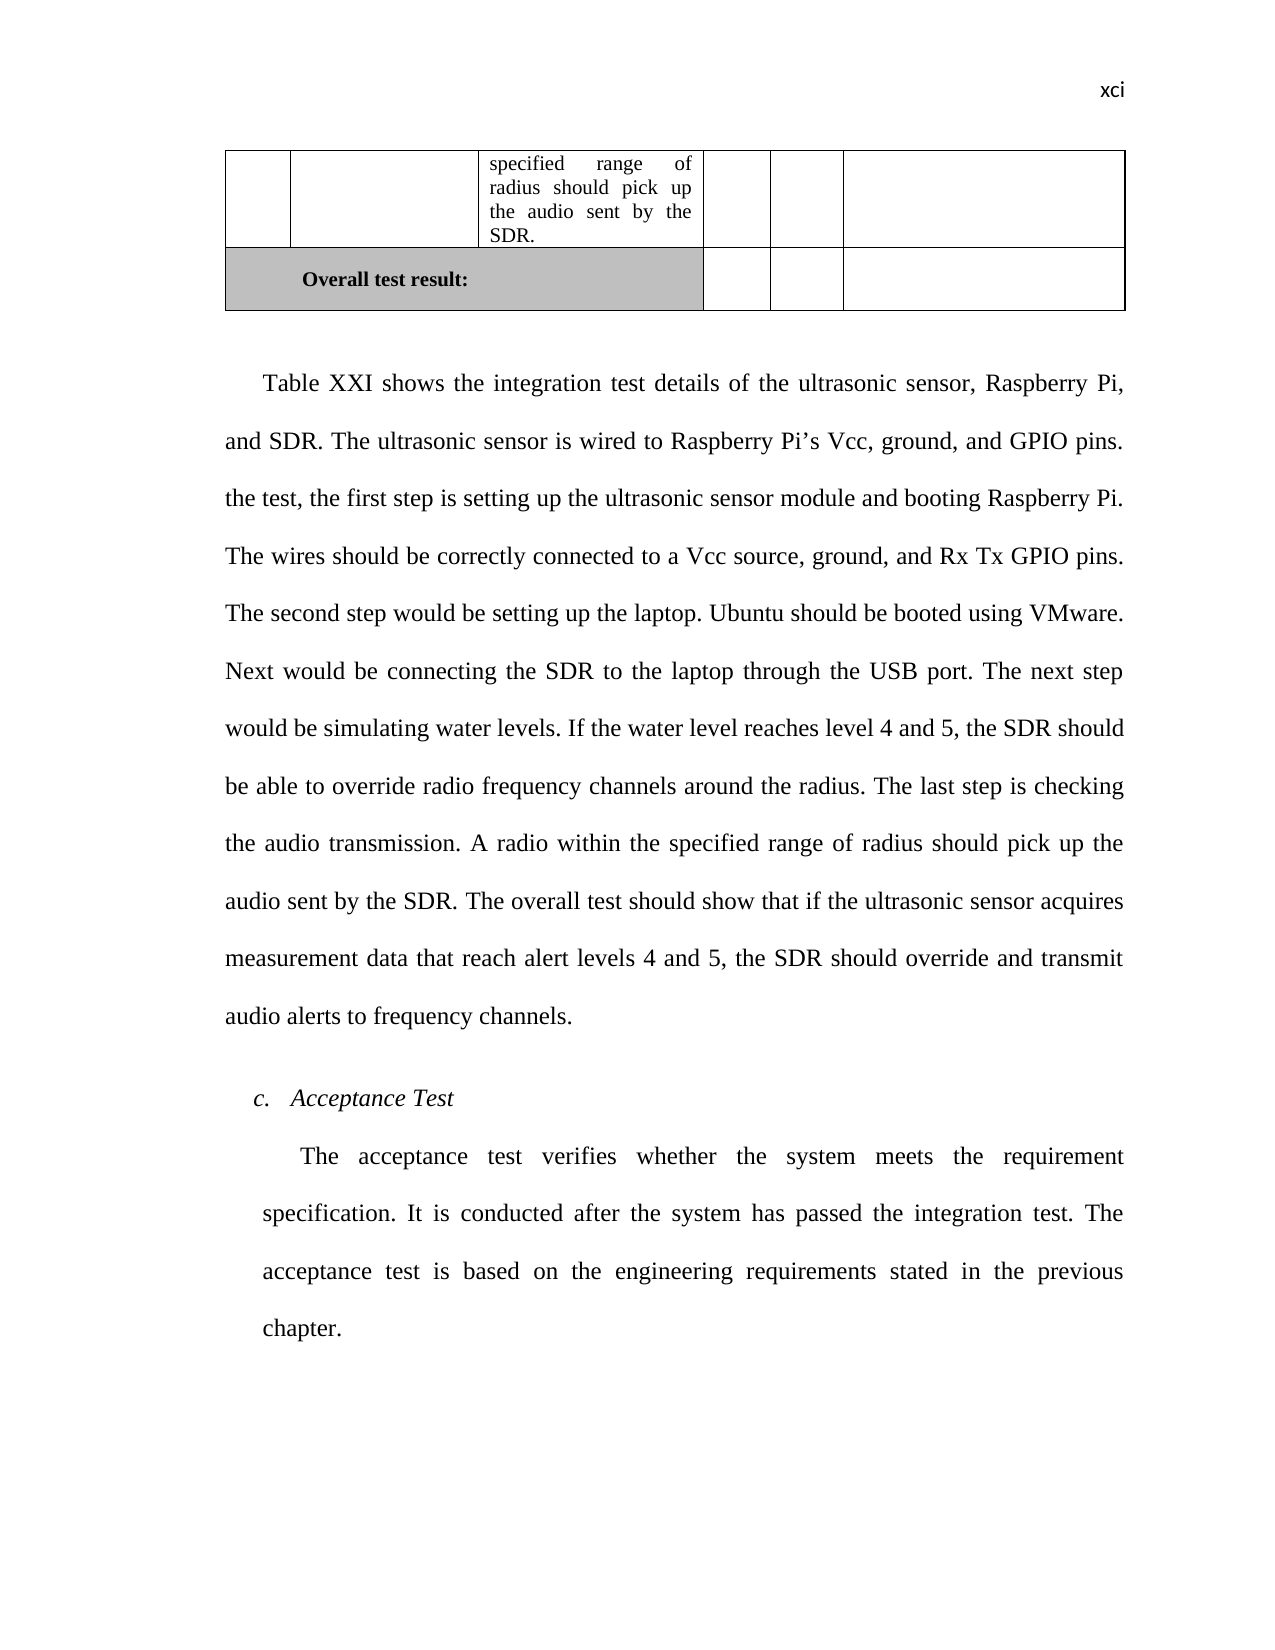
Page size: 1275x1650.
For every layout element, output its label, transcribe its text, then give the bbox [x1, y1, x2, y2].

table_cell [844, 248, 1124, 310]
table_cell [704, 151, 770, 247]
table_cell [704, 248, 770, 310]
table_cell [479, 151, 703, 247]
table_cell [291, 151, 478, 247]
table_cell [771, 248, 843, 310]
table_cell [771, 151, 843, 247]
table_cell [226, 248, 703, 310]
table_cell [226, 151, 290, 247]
list Acceptance Test [253, 1083, 1125, 1112]
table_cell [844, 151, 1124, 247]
list The acceptance test verifies whether the system meets the requirement specification. It is conducted after the system has passed the integration test. The acceptance test is based on the engineering requirements stated in the previous chapter. [262, 1141, 1125, 1342]
text Table XXI shows the integration test details of the ultrasonic sensor, Raspberry Pi, and SDR. The ultrasonic sensor is wired to Raspberry Pi’s Vcc, ground, and GPIO pins. the test, the first step is setting up the ultrasonic sensor module and booting Raspberry Pi. The wires should be correctly connected to a Vcc source, ground, and Rx Tx GPIO pins. The second step would be setting up the laptop. Ubuntu should be booted using VMware. Next would be connecting the SDR to the laptop through the USB port. The next step would be simulating water levels. If the water level reaches level 4 and 5, the SDR should be able to override radio frequency channels around the radius. The last step is checking the audio transmission. A radio within the specified range of radius should pick up the audio sent by the SDR. The overall test should show that if the ultrasonic sensor acquires measurement data that reach alert levels 4 and 5, the SDR should override and transmit audio alerts to frequency channels. [225, 368, 1125, 1030]
